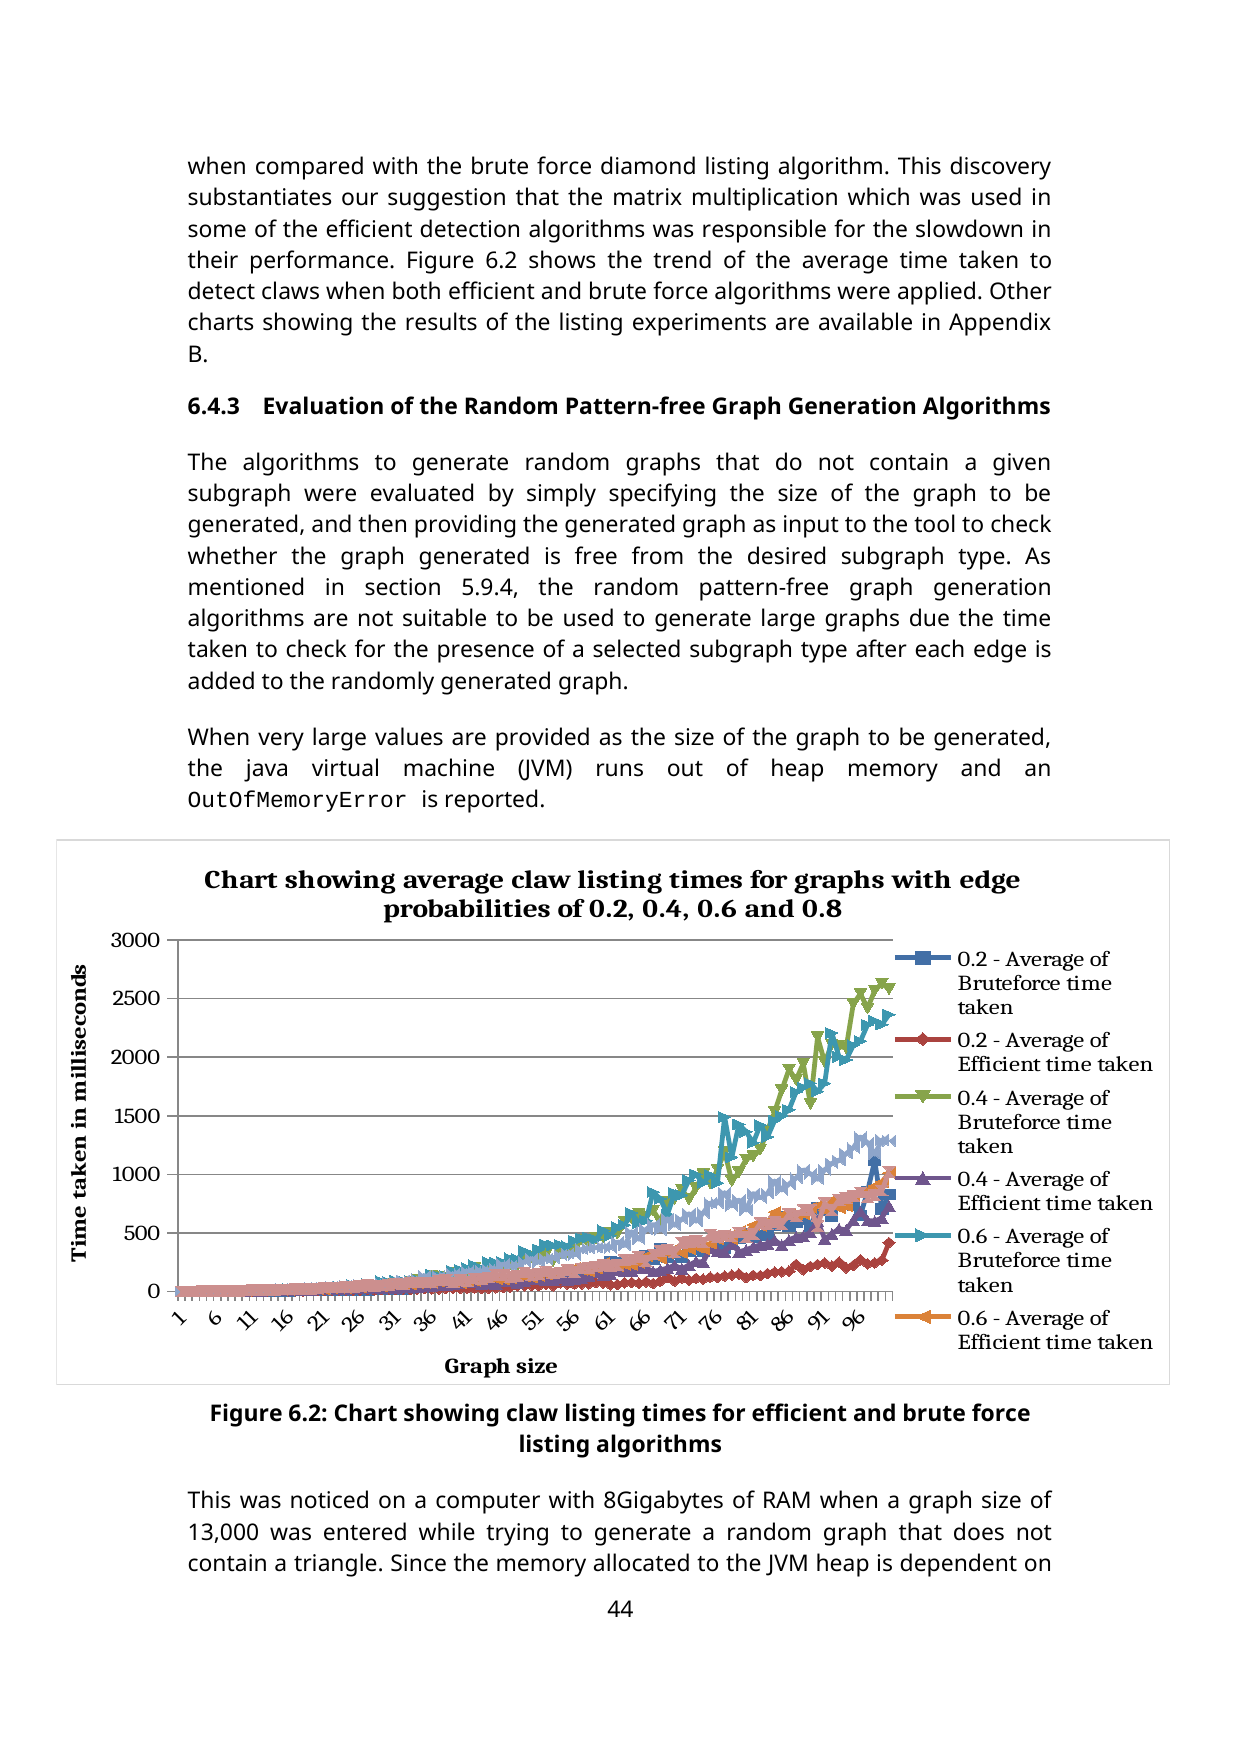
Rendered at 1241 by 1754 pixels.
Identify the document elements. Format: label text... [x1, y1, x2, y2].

text The algorithms to generate random graphs that do not contain a given subgraph were evaluated by simply specifying the size of the graph to be generated, and then providing the generated graph as input to the tool to check whether the graph generated is free from the desired subgraph type. As mentioned in section 5.9.4, the random pattern-free graph generation algorithms are not suitable to be used to generate large graphs due the time taken to check for the presence of a selected subgraph type after each edge is added to the randomly generated graph. [187, 446, 1053, 696]
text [187, 1484, 1053, 1578]
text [187, 150, 1053, 369]
text When very large values are provided as the size of the graph to be generated, the java virtual machine (JVM) runs out of heap memory and an OutOfMemoryError is reported. [187, 721, 1053, 815]
subtitle Evaluation of the Random Pattern-free Graph Generation Algorithms [187, 389, 1053, 421]
text Figure 6.2: Chart showing claw listing times for efficient and brute force listing algorithms [187, 1397, 1053, 1459]
